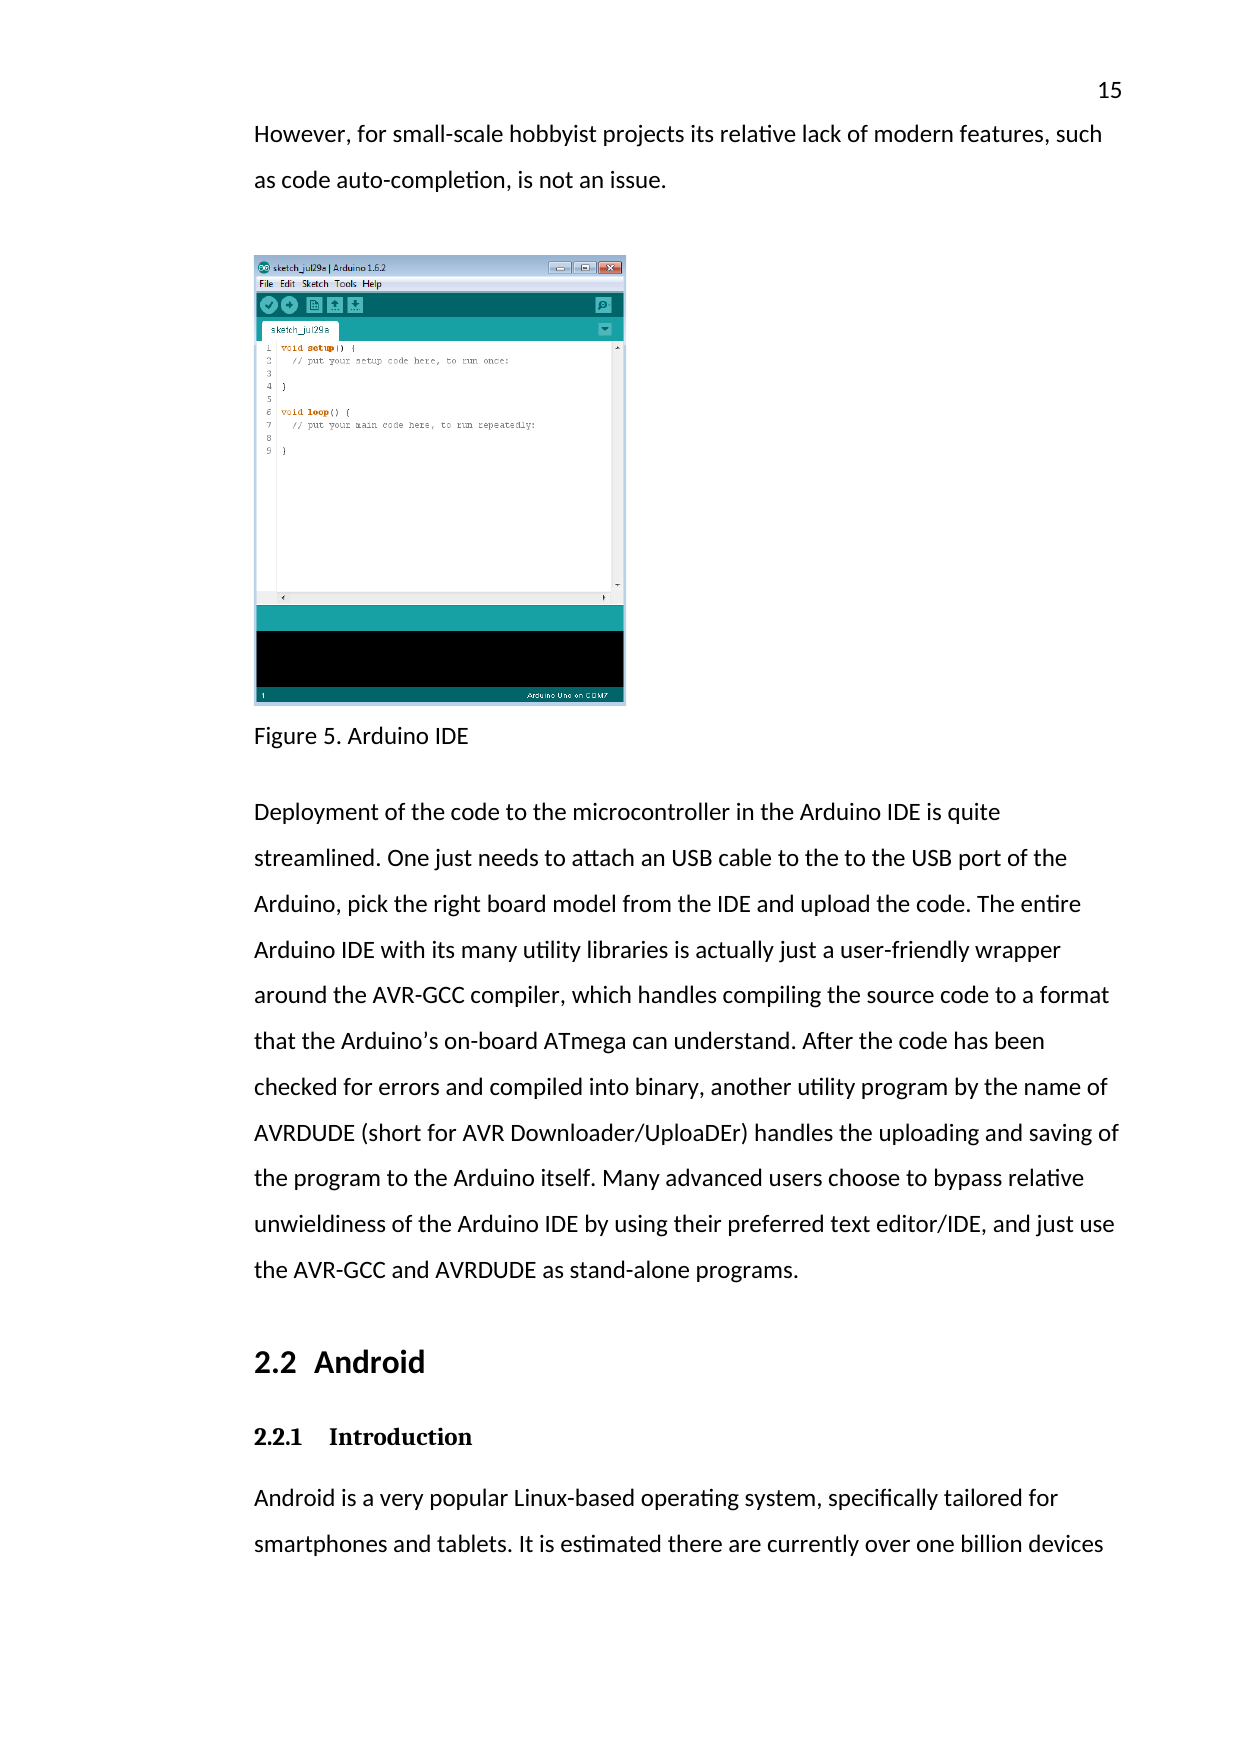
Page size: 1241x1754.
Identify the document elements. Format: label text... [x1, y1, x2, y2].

subtitle Introduction [254, 1423, 1122, 1452]
text Deployment of the code to the microcontroller in the Arduino IDE is quite streamlined. One just needs to attach an USB cable to the to the USB port of the Arduino, pick the right board model from the IDE and upload the code. The entire Arduino IDE with its many utility libraries is actually just a user-friendly wrapper around the AVR-GCC compiler, which handles compiling the source code to a format that the Arduino’s on-board ATmega can understand. After the code has been checked for errors and compiled into binary, another utility program by the name of AVRDUDE (short for AVR Downloader/UploaDEr) handles the uploading and saving of the program to the Arduino itself. Many advanced users choose to bypass relative unwieldiness of the Arduino IDE by using their preferred text editor/IDE, and just use the AVR-GCC and AVRDUDE as stand-alone programs. [254, 797, 1122, 1284]
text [254, 118, 1122, 194]
picture [253, 255, 627, 706]
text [254, 1482, 1122, 1559]
subtitle Android [254, 1341, 1122, 1382]
text Figure 5. Arduino IDE [254, 720, 1122, 751]
